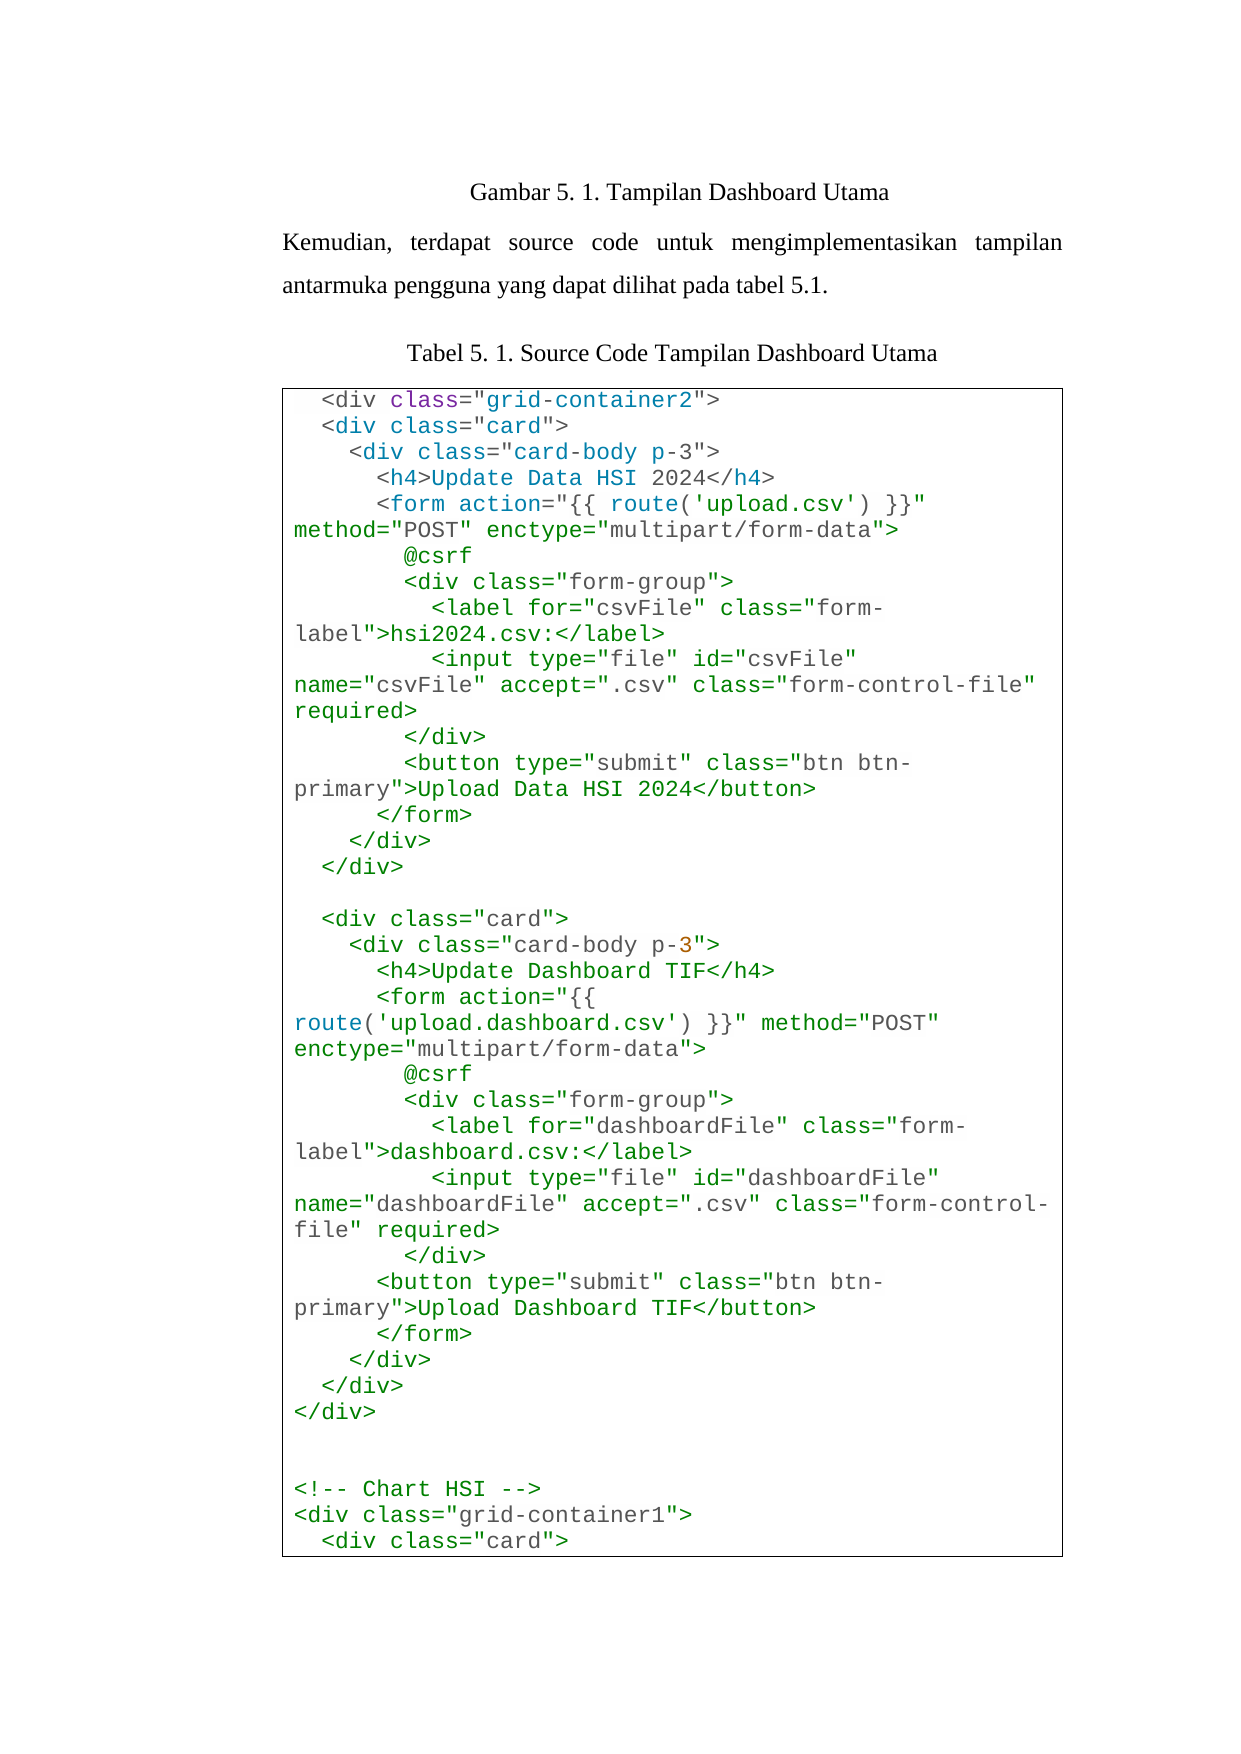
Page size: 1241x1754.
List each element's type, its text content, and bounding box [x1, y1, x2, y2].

text Gambar 5. 1. Tampilan Dashboard Utama [296, 177, 1063, 206]
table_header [283, 389, 1062, 1556]
text Kemudian, terdapat source code untuk mengimplementasikan tampilan antarmuka pengguna yang dapat dilihat pada tabel 5.1. [282, 227, 1063, 298]
text Tabel 5. 1. Source Code Tampilan Dashboard Utama [281, 338, 1063, 367]
